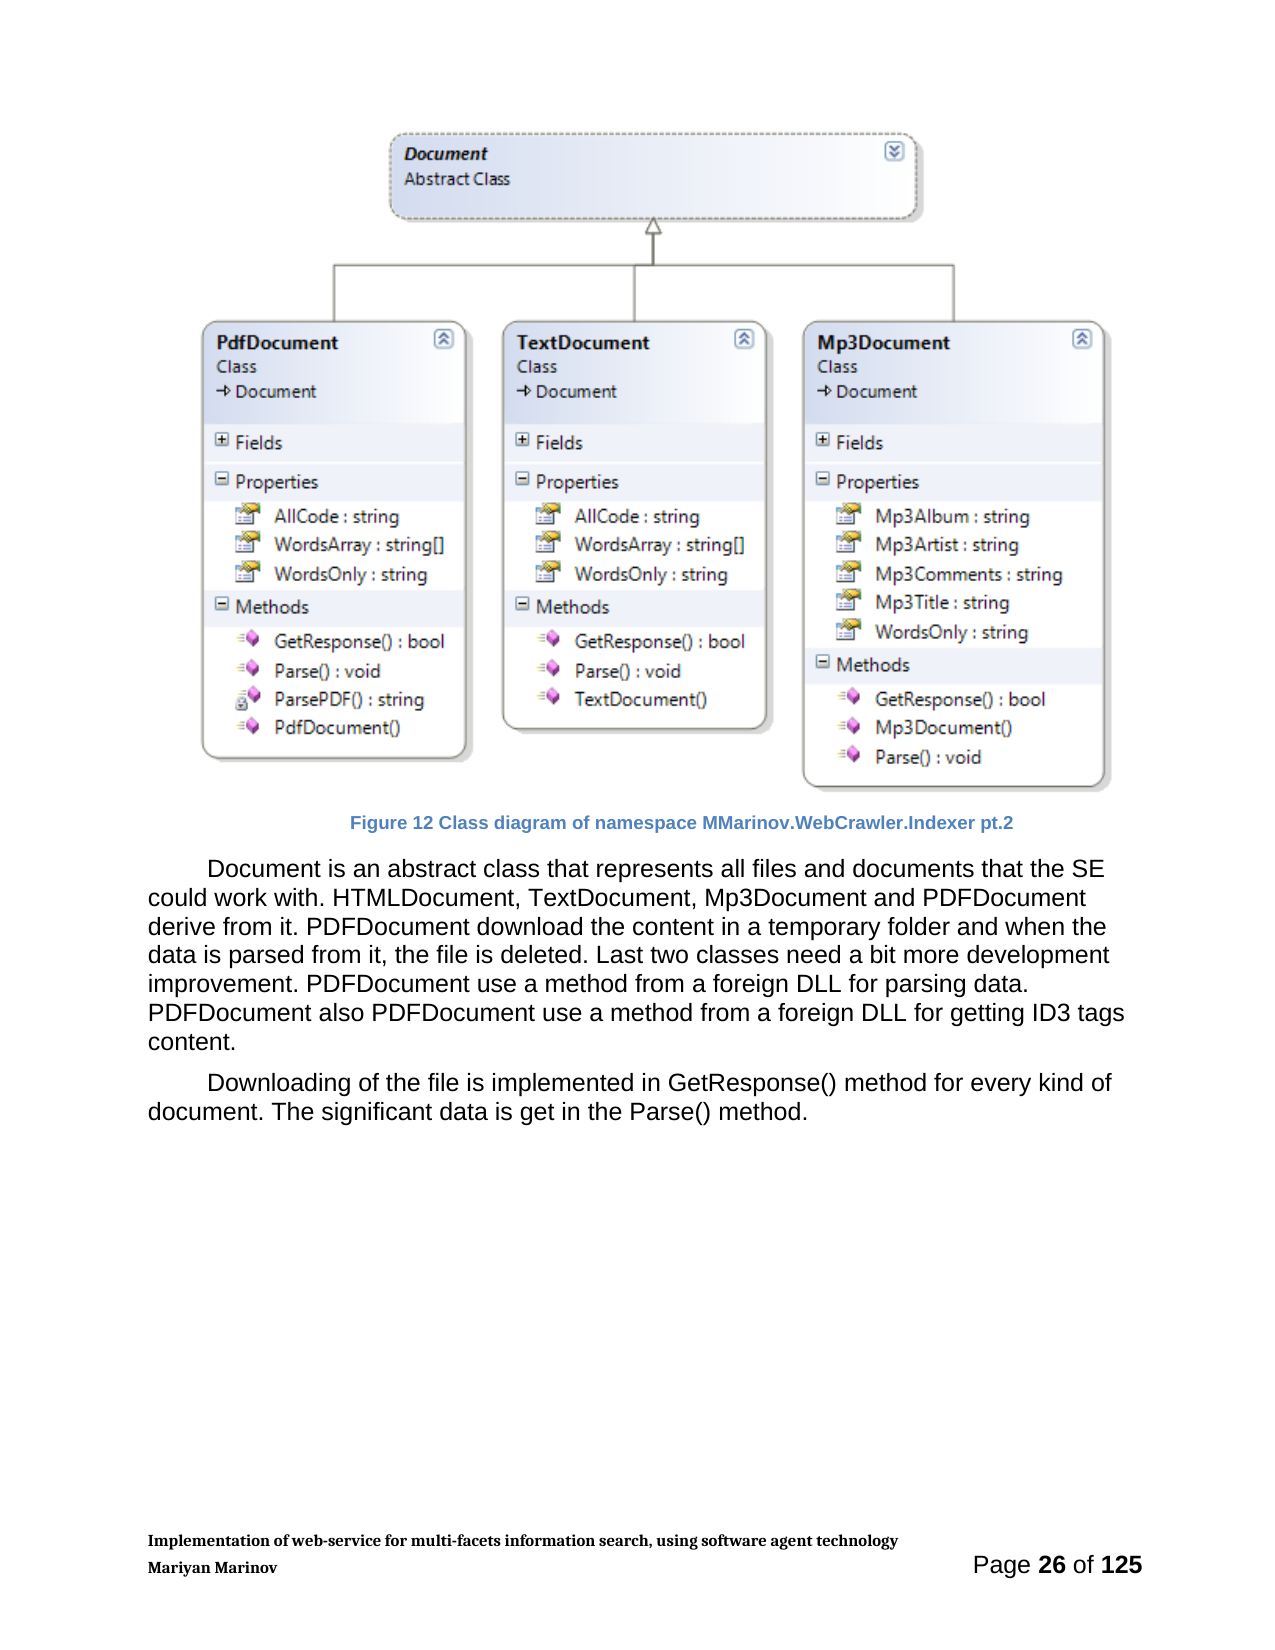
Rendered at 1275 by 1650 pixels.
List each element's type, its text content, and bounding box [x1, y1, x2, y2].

picture [187, 118, 1118, 800]
text Downloading of the file is implemented in GetResponse() method for every kind of document. The significant data is get in the Parse() method. [148, 1068, 1157, 1125]
text Figure Class diagram of namespace MMarinov.WebCrawler.Indexer pt.2 [148, 812, 1157, 833]
text Document is an abstract class that represents all files and documents that the SE could work with. HTMLDocument, TextDocument, Mp3Document and PDFDocument derive from it. PDFDocument download the content in a temporary folder and when the data is parsed from it, the file is deleted. Last two classes need a bit more development improvement. PDFDocument use a method from a foreign DLL for parsing data. PDFDocument also PDFDocument use a method from a foreign DLL for getting ID3 tags content. [148, 854, 1157, 1055]
